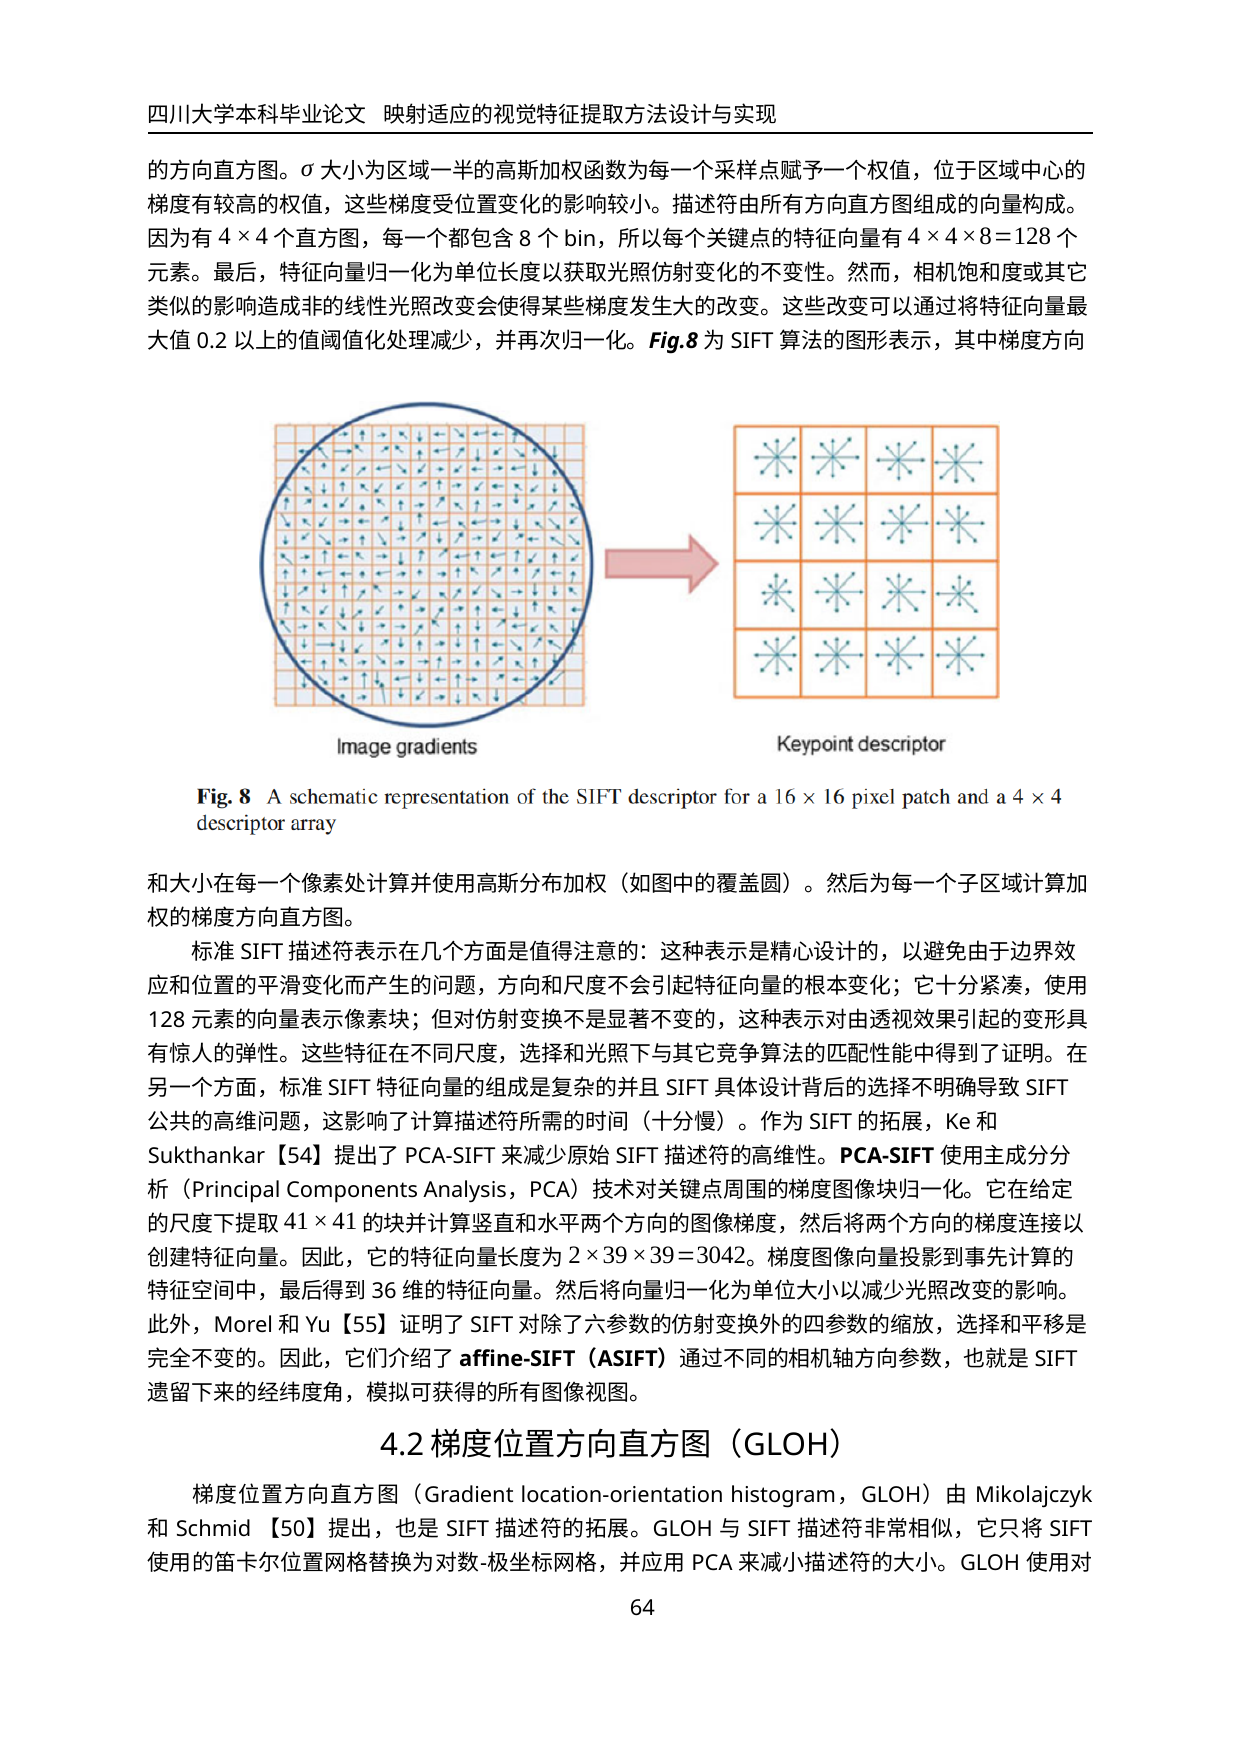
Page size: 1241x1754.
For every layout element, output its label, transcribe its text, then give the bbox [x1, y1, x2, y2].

text 标准 SIFT 描述符表示在几个方面是值得注意的：这种表示是精心设计的，以避免由于边界效应和位置的平滑变化而产生的问题，方向和尺度不会引起特征向量的根本变化；它十分紧凑，使用 128 元素的向量表示像素块；但对仿射变换不是显著不变的，这种表示对由透视效果引起的变形具有惊人的弹性。这些特征在不同尺度，选择和光照下与其它竞争算法的匹配性能中得到了证明。在另一个方面，标准 SIFT 特征向量的组成是复杂的并且 SIFT 具体设计背后的选择不明确导致 SIFT 公共的高维问题，这影响了计算描述符所需的时间（十分慢）。作为 SIFT 的拓展，Ke 和 Sukthankar【54】提出了 PCA-SIFT 来减少原始 SIFT 描述符的高维性。PCA-SIFT 使用主成分分析（Principal Components Analysis，PCA）技术对关键点周围的梯度图像块归一化。它在给定的尺度下提取 的块并计算竖直和水平两个方向的图像梯度，然后将两个方向的梯度连接以创建特征向量。因此，它的特征向量长度为 。梯度图像向量投影到事先计算的特征空间中，最后得到 36 维的特征向量。然后将向量归一化为单位大小以减少光照改变的影响。此外，Morel 和 Yu【55】证明了 SIFT 对除了六参数的仿射变换外的四参数的缩放，选择和平移是完全不变的。因此，它们介绍了 affine-SIFT（ASIFT）通过不同的相机轴方向参数，也就是 SIFT 遗留下来的经纬度角，模拟可获得的所有图像视图。 [148, 933, 1092, 1408]
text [148, 1476, 1092, 1578]
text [148, 152, 1092, 933]
text 4.2梯度位置方向直方图（GLOH） [148, 1408, 1092, 1476]
picture [191, 381, 1067, 851]
